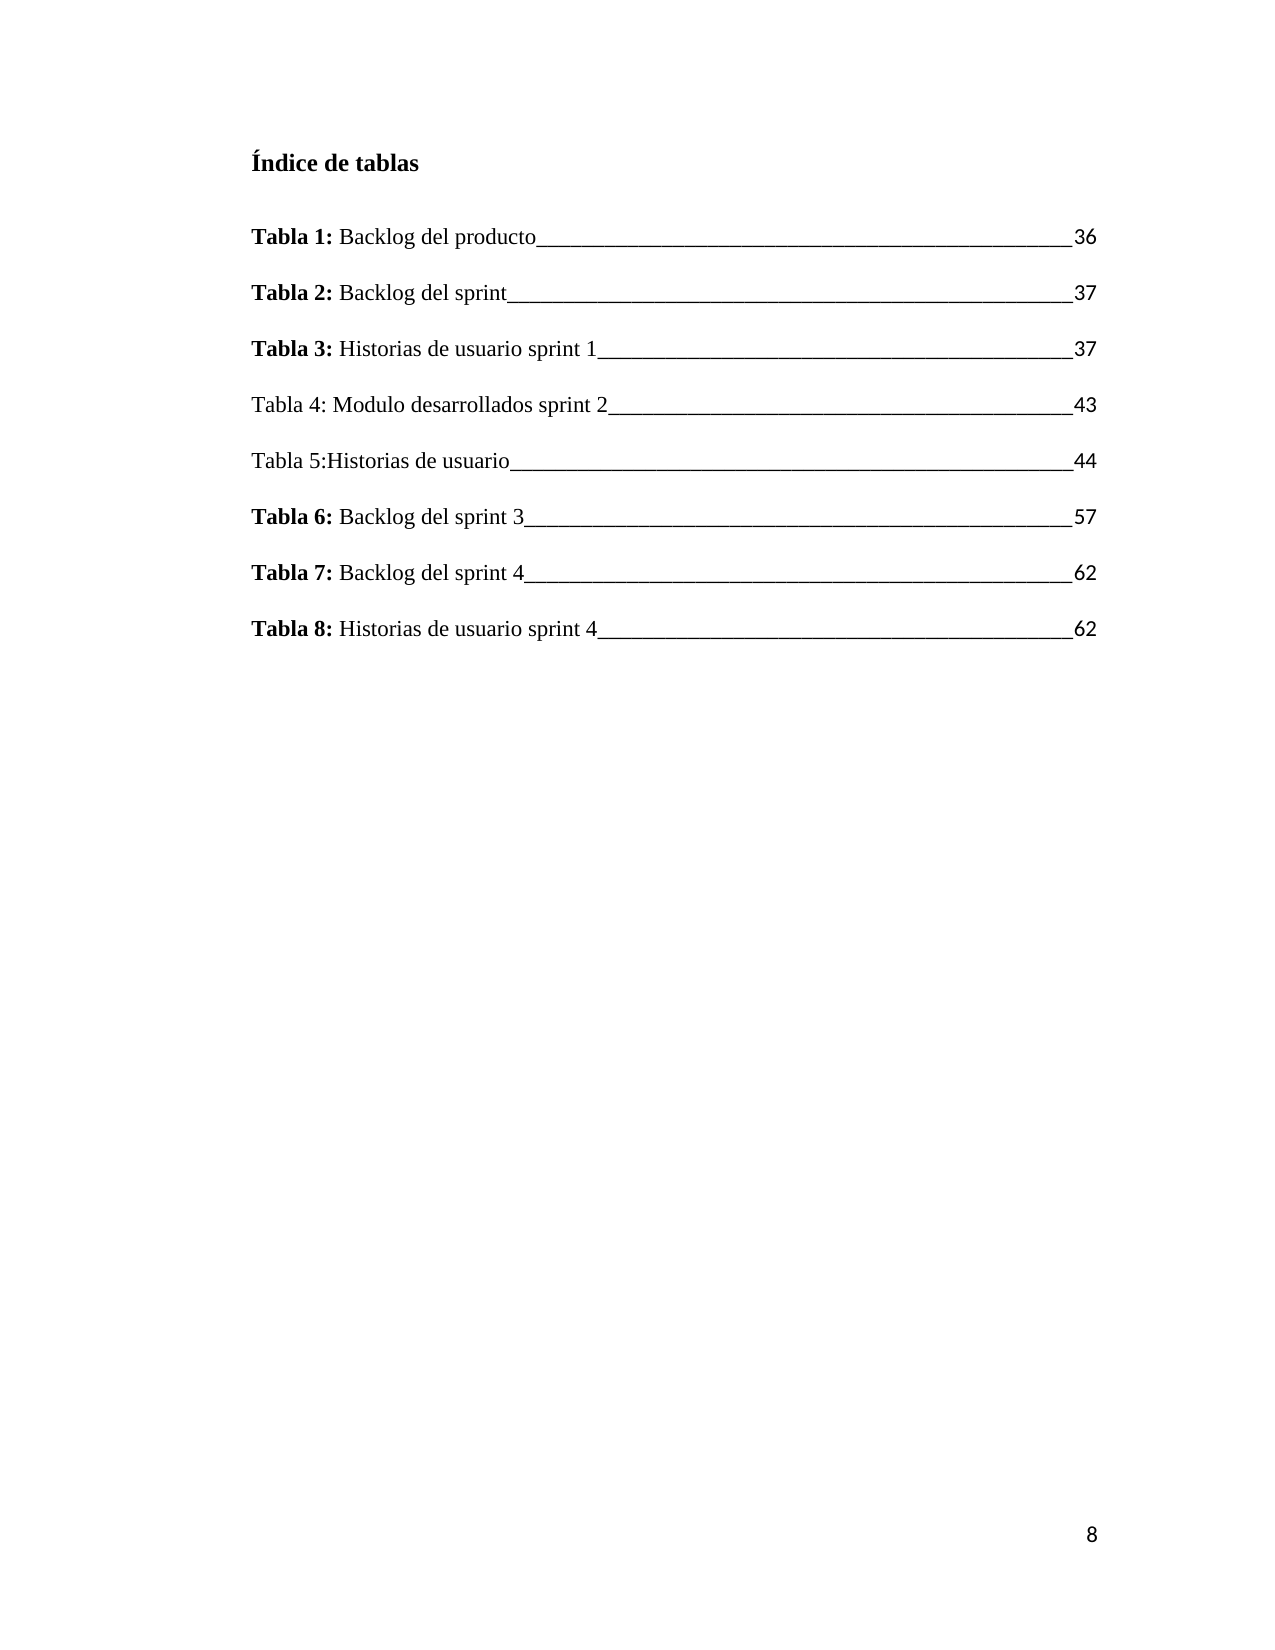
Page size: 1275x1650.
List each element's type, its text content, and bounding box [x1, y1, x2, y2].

text Tabla 8: Historias de usuario sprint 4 62 [177, 614, 1098, 642]
text Tabla 2: Backlog del sprint 37 [177, 278, 1098, 306]
text Tabla 5:Historias de usuario 44 [177, 446, 1098, 474]
text Índice de tablas [177, 148, 1098, 176]
text Tabla 1: Backlog del producto 36 [177, 222, 1098, 250]
text Tabla 3: Historias de usuario sprint 1 37 [177, 334, 1098, 362]
text Tabla 4: Modulo desarrollados sprint 2 43 [177, 390, 1098, 418]
text Tabla 6: Backlog del sprint 3 57 [177, 502, 1098, 530]
text Tabla 7: Backlog del sprint 4 62 [177, 558, 1098, 586]
